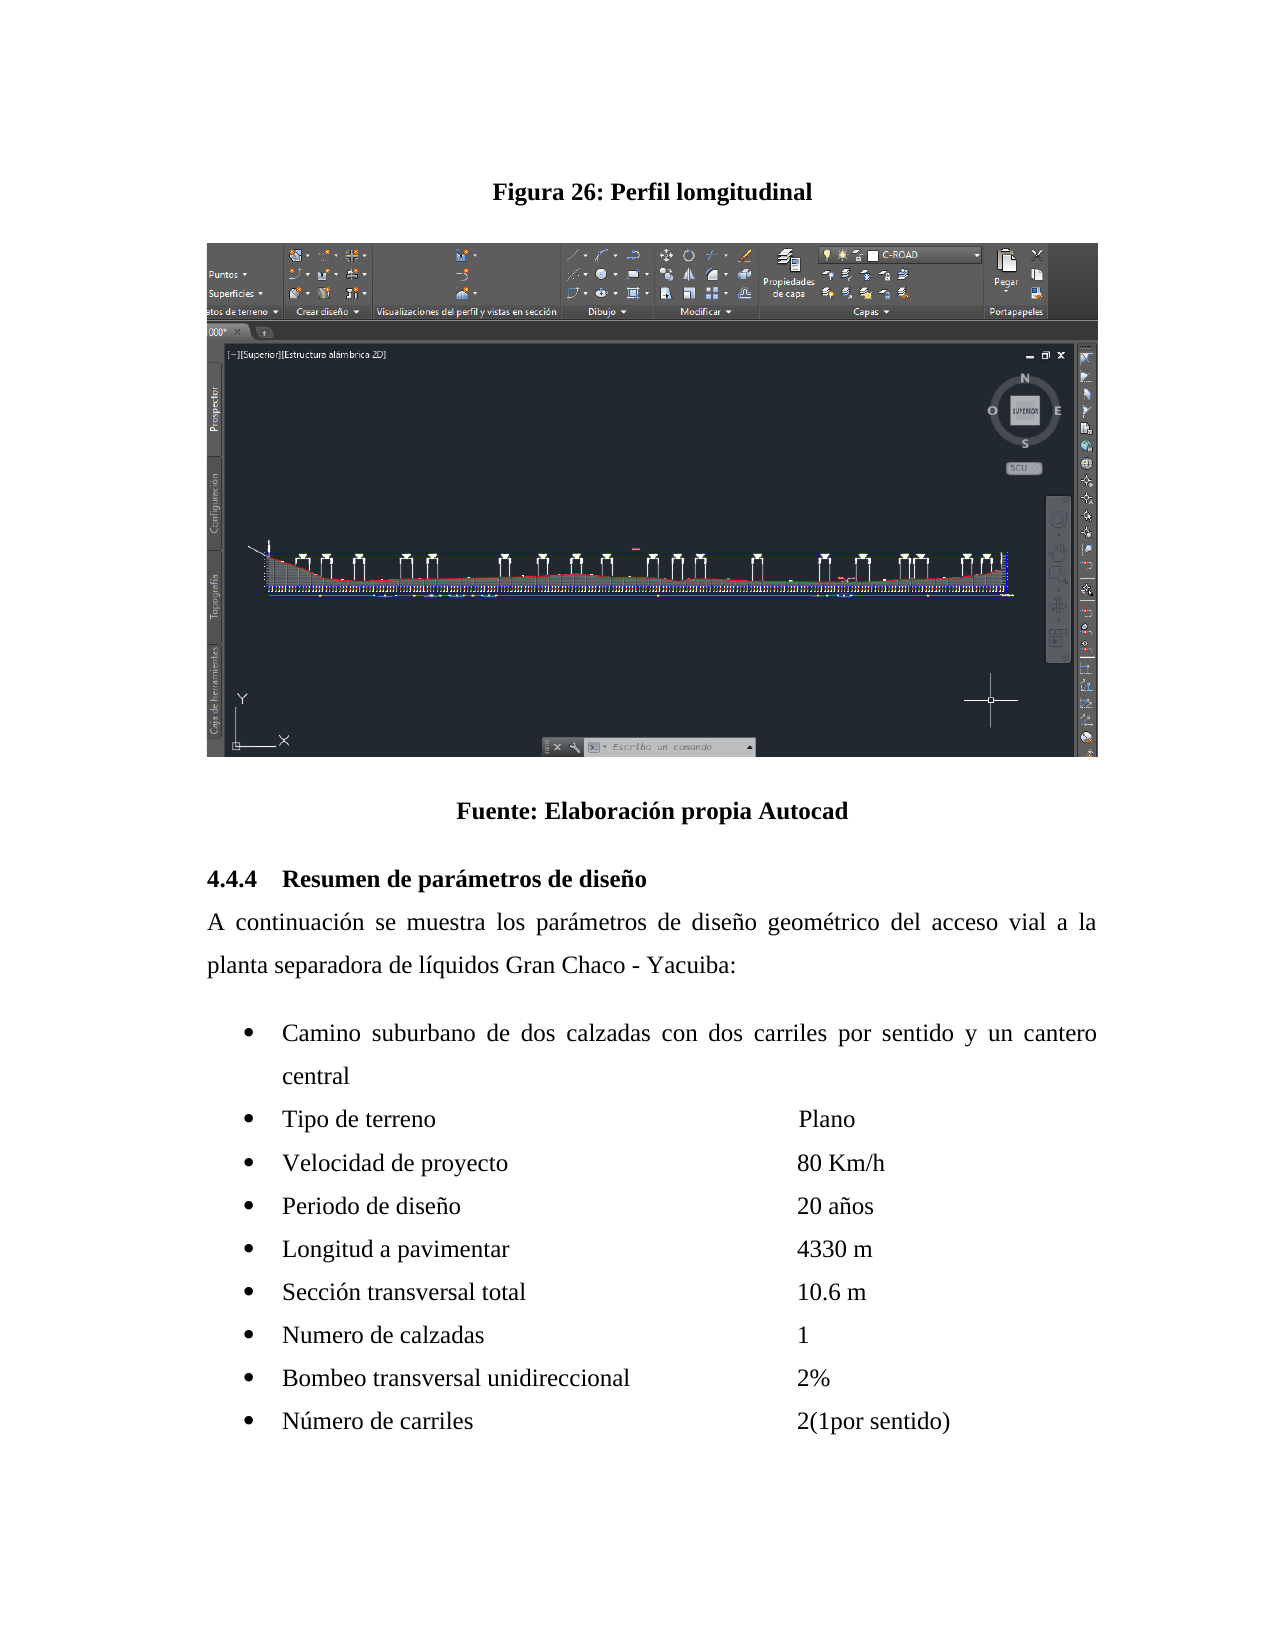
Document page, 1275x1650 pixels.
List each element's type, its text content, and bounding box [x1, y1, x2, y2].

list Velocidad de proyecto 80 Km/h [244, 1148, 1098, 1176]
list Número de carriles 2(1por sentido) [244, 1406, 1098, 1435]
text Fuente: Elaboración propia Autocad [207, 796, 1098, 824]
list Tipo de terreno Plano [244, 1104, 1098, 1133]
list Numero de calzadas 1 [244, 1320, 1098, 1349]
list Periodo de diseño 20 años [244, 1191, 1098, 1219]
text Figura 26: Perfil lomgitudinal [207, 177, 1098, 206]
list Bombeo transversal unidireccional 2% [244, 1363, 1098, 1392]
subtitle Resumen de parámetros de diseño [207, 864, 1098, 893]
list Sección transversal total 10.6 m [244, 1277, 1098, 1306]
text A continuación se muestra los parámetros de diseño geométrico del acceso vial a la planta separadora de líquidos Gran Chaco - Yacuiba: [207, 907, 1098, 979]
list Camino suburbano de dos calzadas con dos carriles por sentido y un cantero central [244, 1018, 1098, 1090]
list Longitud a pavimentar 4330 m [244, 1234, 1098, 1263]
